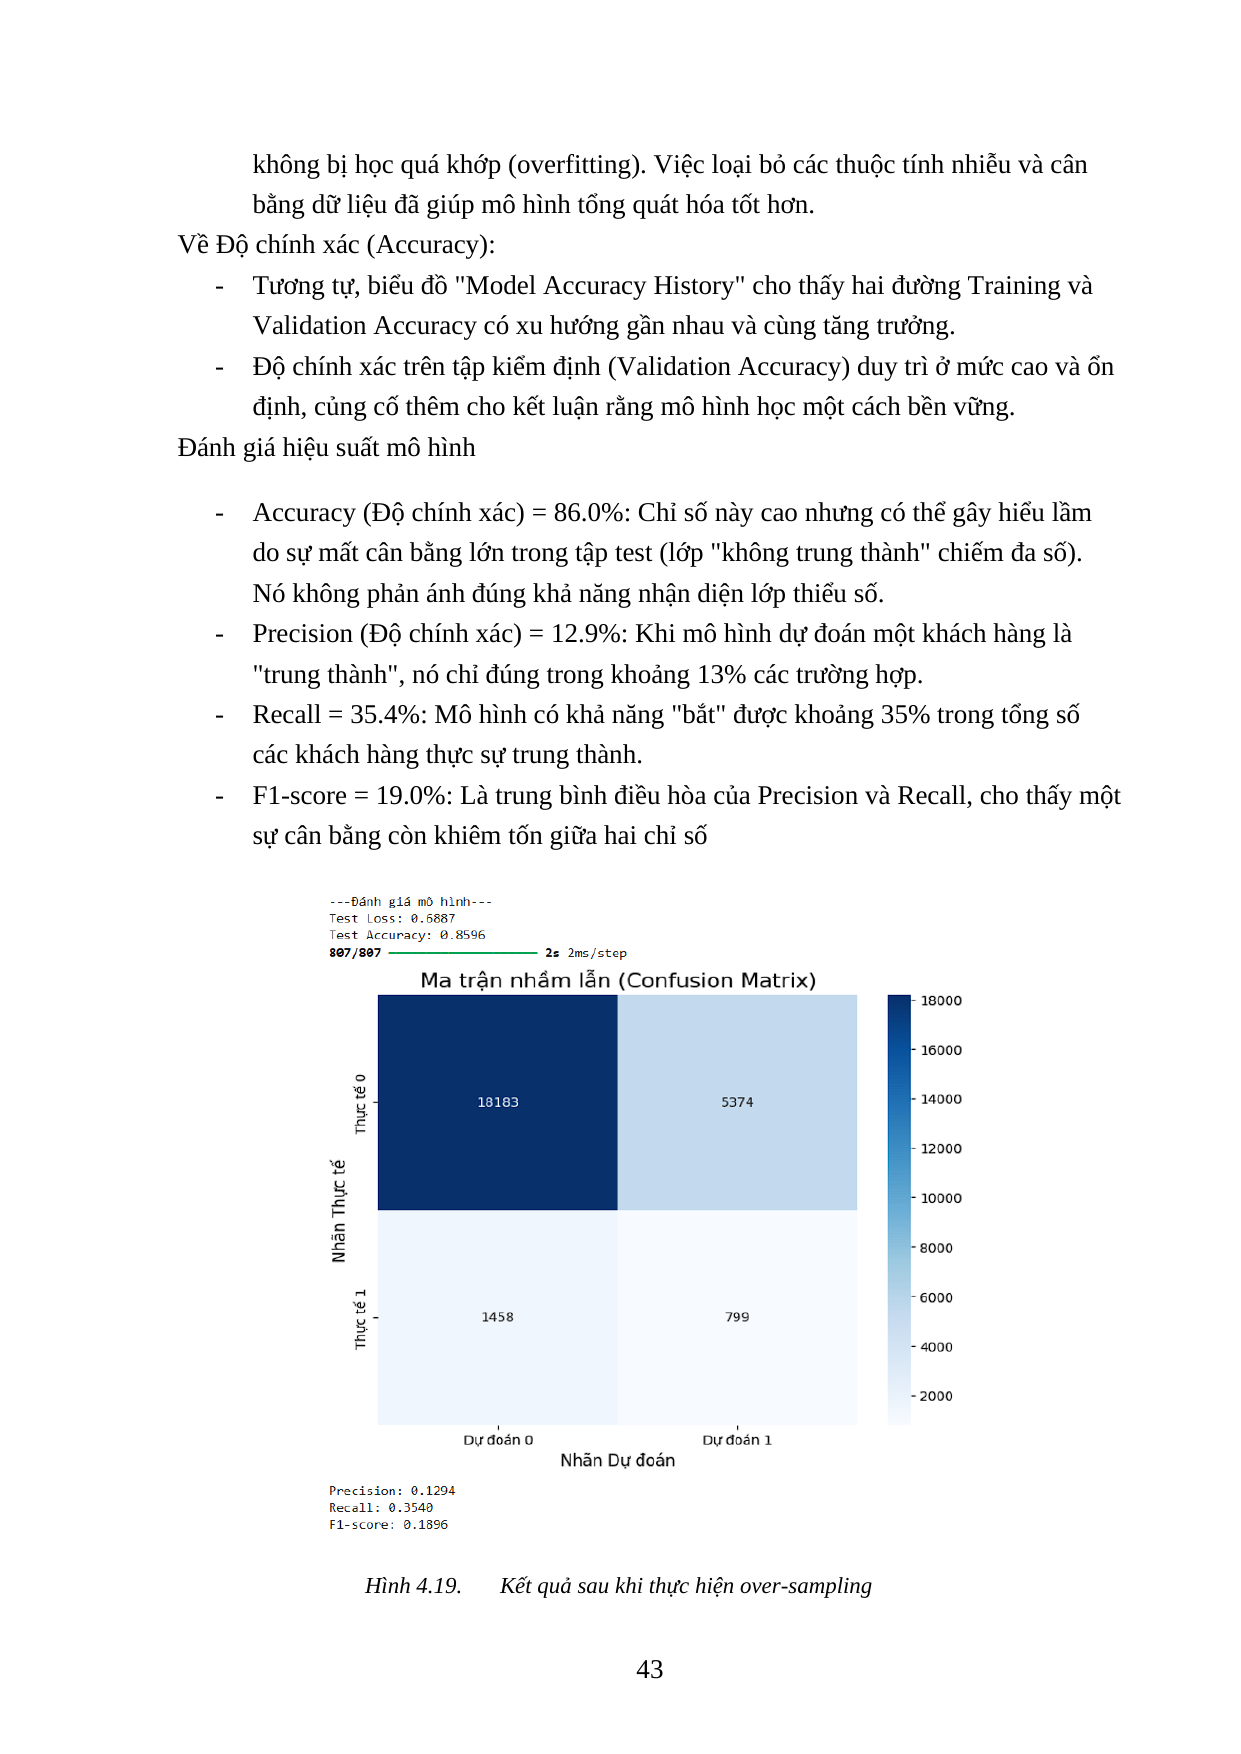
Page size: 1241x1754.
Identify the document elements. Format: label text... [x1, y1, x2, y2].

list F1-score = 19.0%: Là trung bình điều hòa của Precision và Recall, cho thấy một sự cân bằng còn khiêm tốn giữa hai chỉ số [215, 779, 1122, 851]
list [215, 148, 1122, 219]
list Accuracy (Độ chính xác) = 86.0%: Chỉ số này cao nhưng có thể gây hiểu lầm do sự mất cân bằng lớn trong tập test (lớp "không trung thành" chiếm đa số). Nó không phản ánh đúng khả năng nhận diện lớp thiểu số. [215, 496, 1122, 608]
picture [309, 884, 990, 1538]
list Tương tự, biểu đồ "Model Accuracy History" cho thấy hai đường Training và Validation Accuracy có xu hướng gần nhau và cùng tăng trưởng. [215, 269, 1122, 341]
text Đánh giá hiệu suất mô hình [177, 431, 1122, 462]
list Recall = 35.4%: Mô hình có khả năng "bắt" được khoảng 35% trong tổng số các khách hàng thực sự trung thành. [215, 698, 1122, 770]
list Precision (Độ chính xác) = 12.9%: Khi mô hình dự đoán một khách hàng là "trung thành", nó chỉ đúng trong khoảng 13% các trường hợp. [215, 617, 1122, 689]
list Độ chính xác trên tập kiểm định (Validation Accuracy) duy trì ở mức cao và ổn định, củng cố thêm cho kết luận rằng mô hình học một cách bền vững. [215, 350, 1122, 421]
text Về Độ chính xác (Accuracy): [177, 228, 1122, 260]
